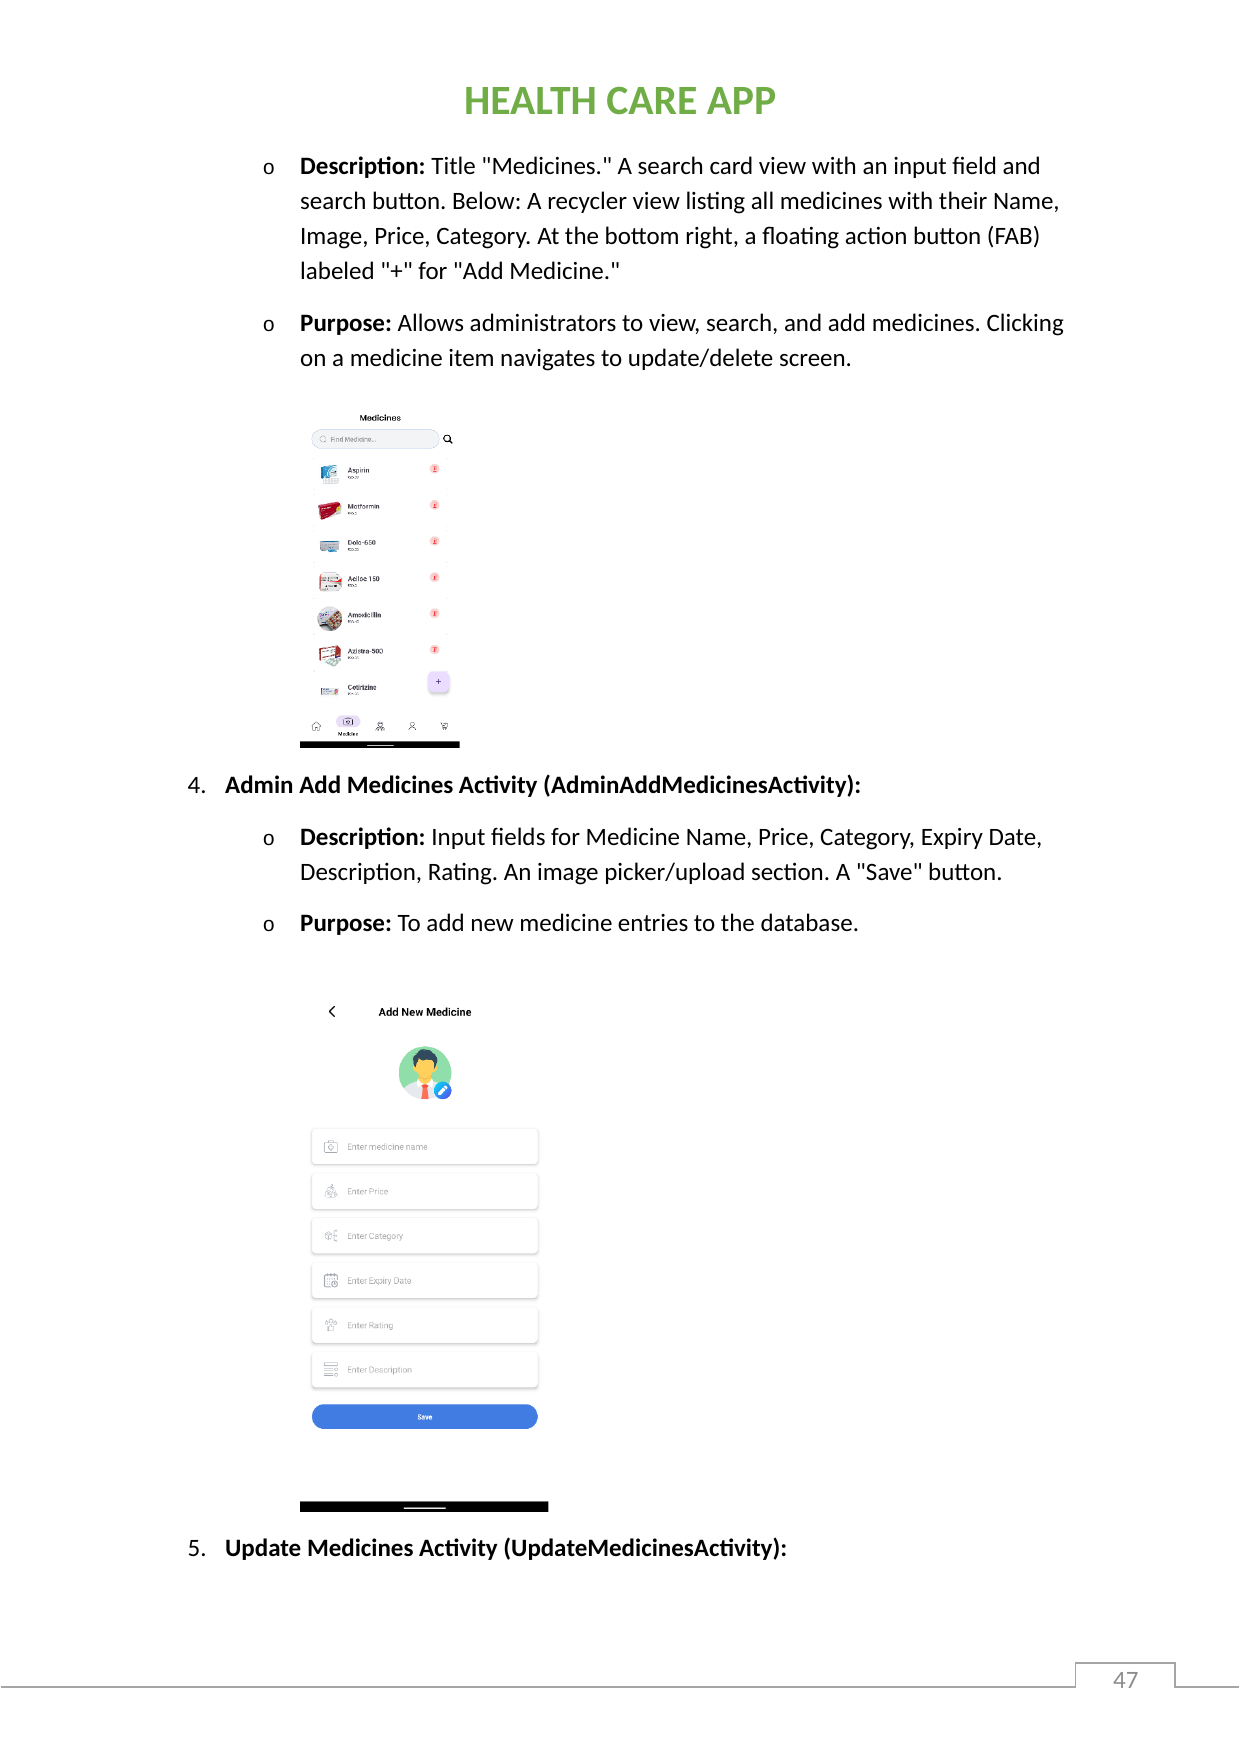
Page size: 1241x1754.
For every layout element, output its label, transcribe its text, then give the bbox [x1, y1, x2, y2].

list Description: Title "Medicines." A search card view with an input field and search button. Below: A recycler view listing all medicines with their Name, Image, Price, Category. At the bottom right, a floating action button (FAB) labeled "+" for "Add Medicine." [262, 150, 1090, 286]
picture [300, 959, 549, 1512]
list Admin Add Medicines Activity (AdminAddMedicinesActivity): [187, 769, 1090, 800]
list Purpose: To add new medicine entries to the database. [262, 907, 1090, 938]
list Update Medicines Activity (UpdateMedicinesActivity): [187, 1532, 1090, 1563]
list Description: Input fields for Medicine Name, Price, Category, Expiry Date, Description, Rating. An image picker/upload section. A "Save" button. [262, 821, 1090, 886]
list Purpose: Allows administrators to view, search, and add medicines. Clicking on a medicine item navigates to update/delete screen. [262, 307, 1090, 372]
picture [300, 393, 460, 748]
